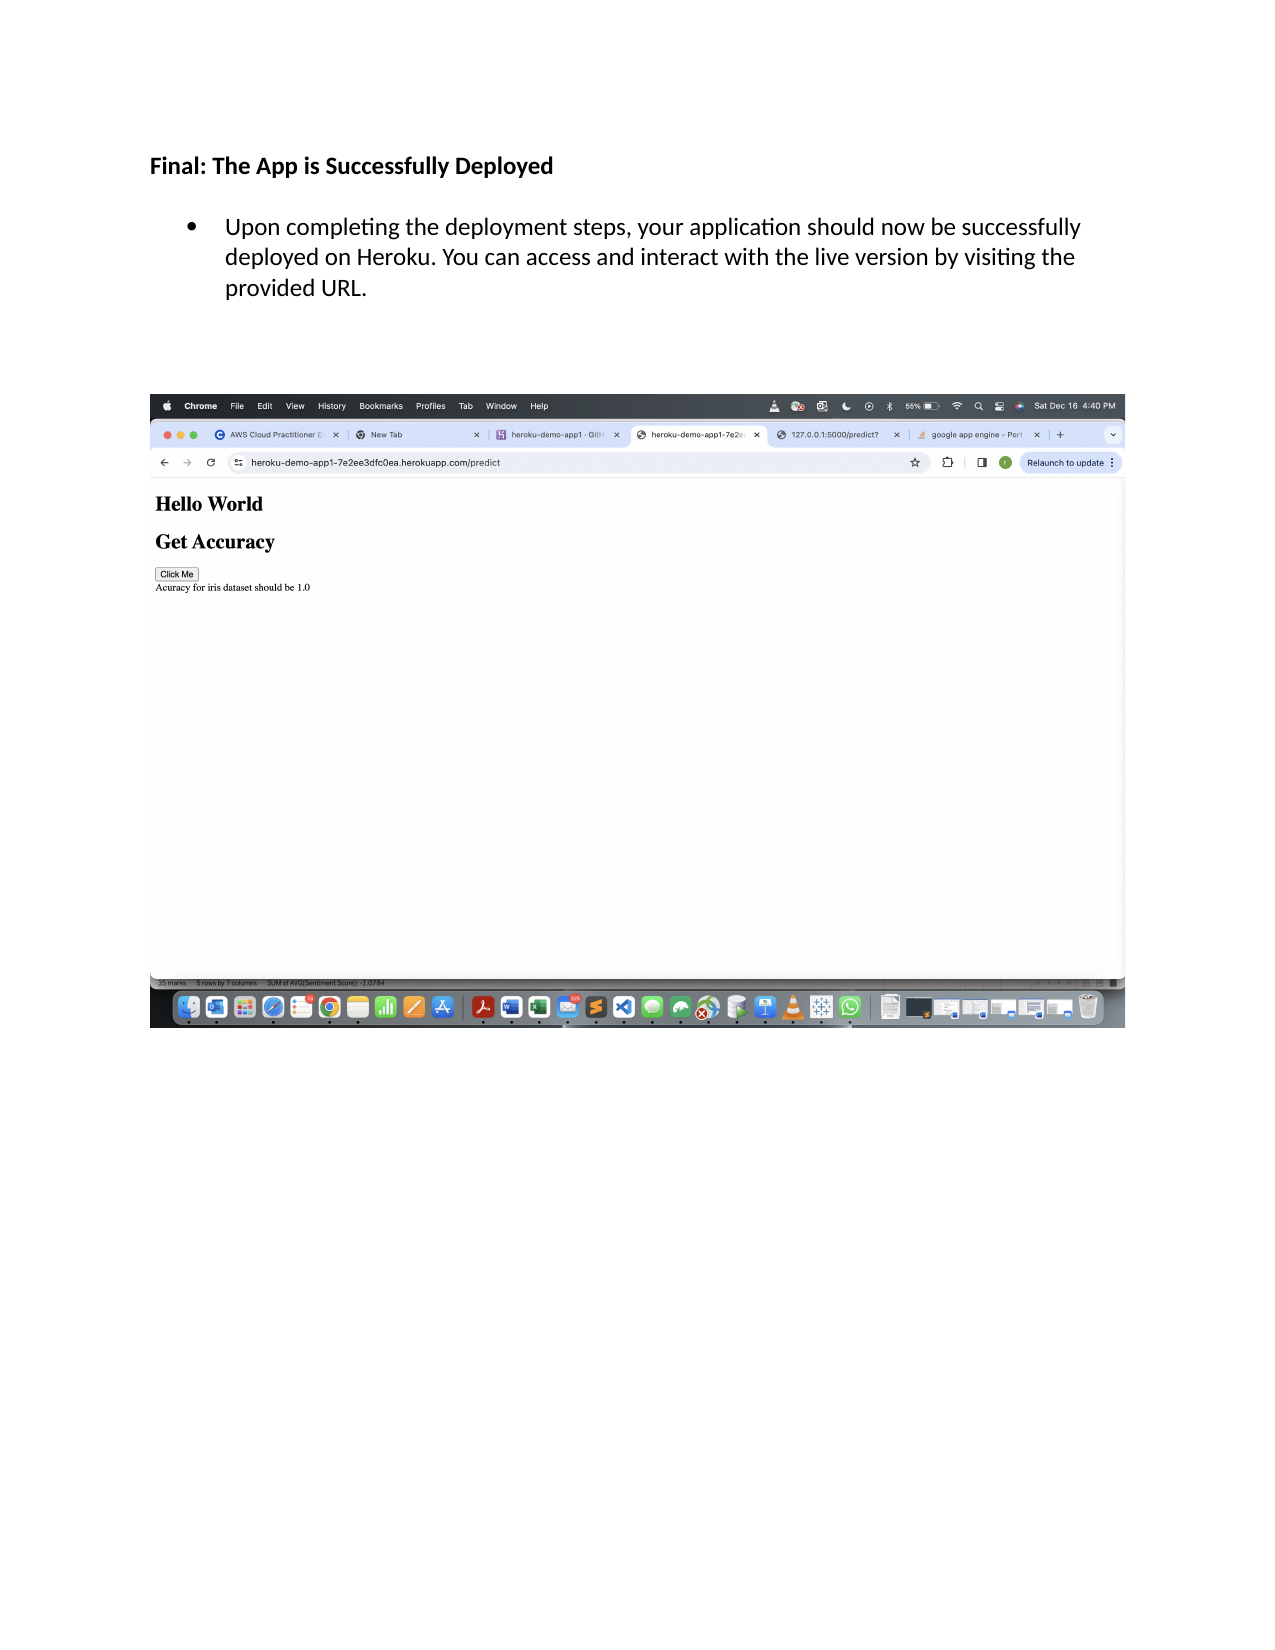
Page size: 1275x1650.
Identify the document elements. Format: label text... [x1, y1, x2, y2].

picture [150, 394, 1125, 1028]
list Upon completing the deployment steps, your application should now be successfully deployed on Heroku. You can access and interact with the live version by visiting the provided URL. [187, 211, 1125, 303]
text Final: The App is Successfully Deployed [150, 150, 1125, 181]
